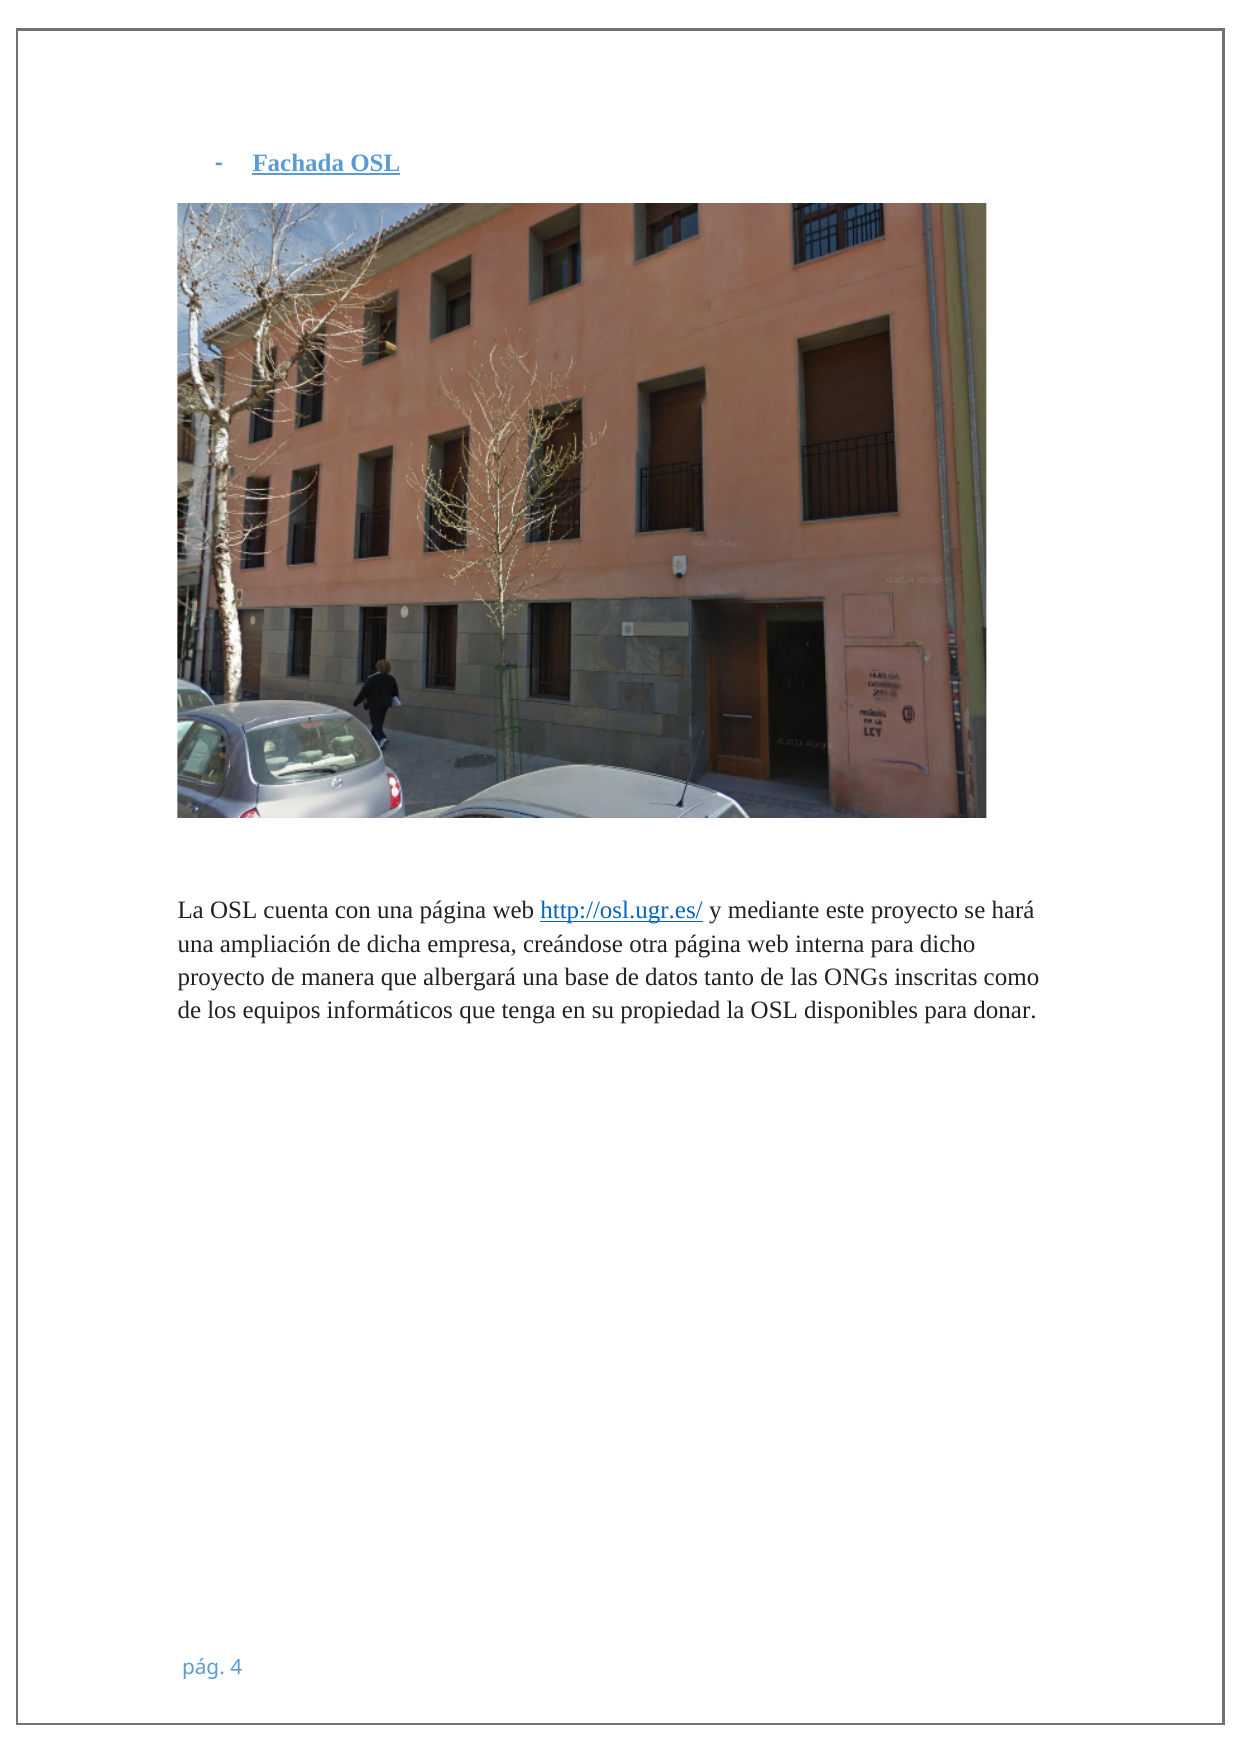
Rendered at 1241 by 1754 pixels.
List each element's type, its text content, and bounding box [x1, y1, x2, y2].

text La OSL cuenta con una página web http://osl.ugr.es/ y mediante este proyecto se hará una ampliación de dicha empresa, creándose otra página web interna para dicho proyecto de manera que albergará una base de datos tanto de las ONGs inscritas como de los equipos informáticos que tenga en su propiedad la OSL disponibles para donar. [177, 896, 1063, 1023]
picture [177, 203, 987, 818]
list Fachada OSL [215, 148, 1063, 178]
